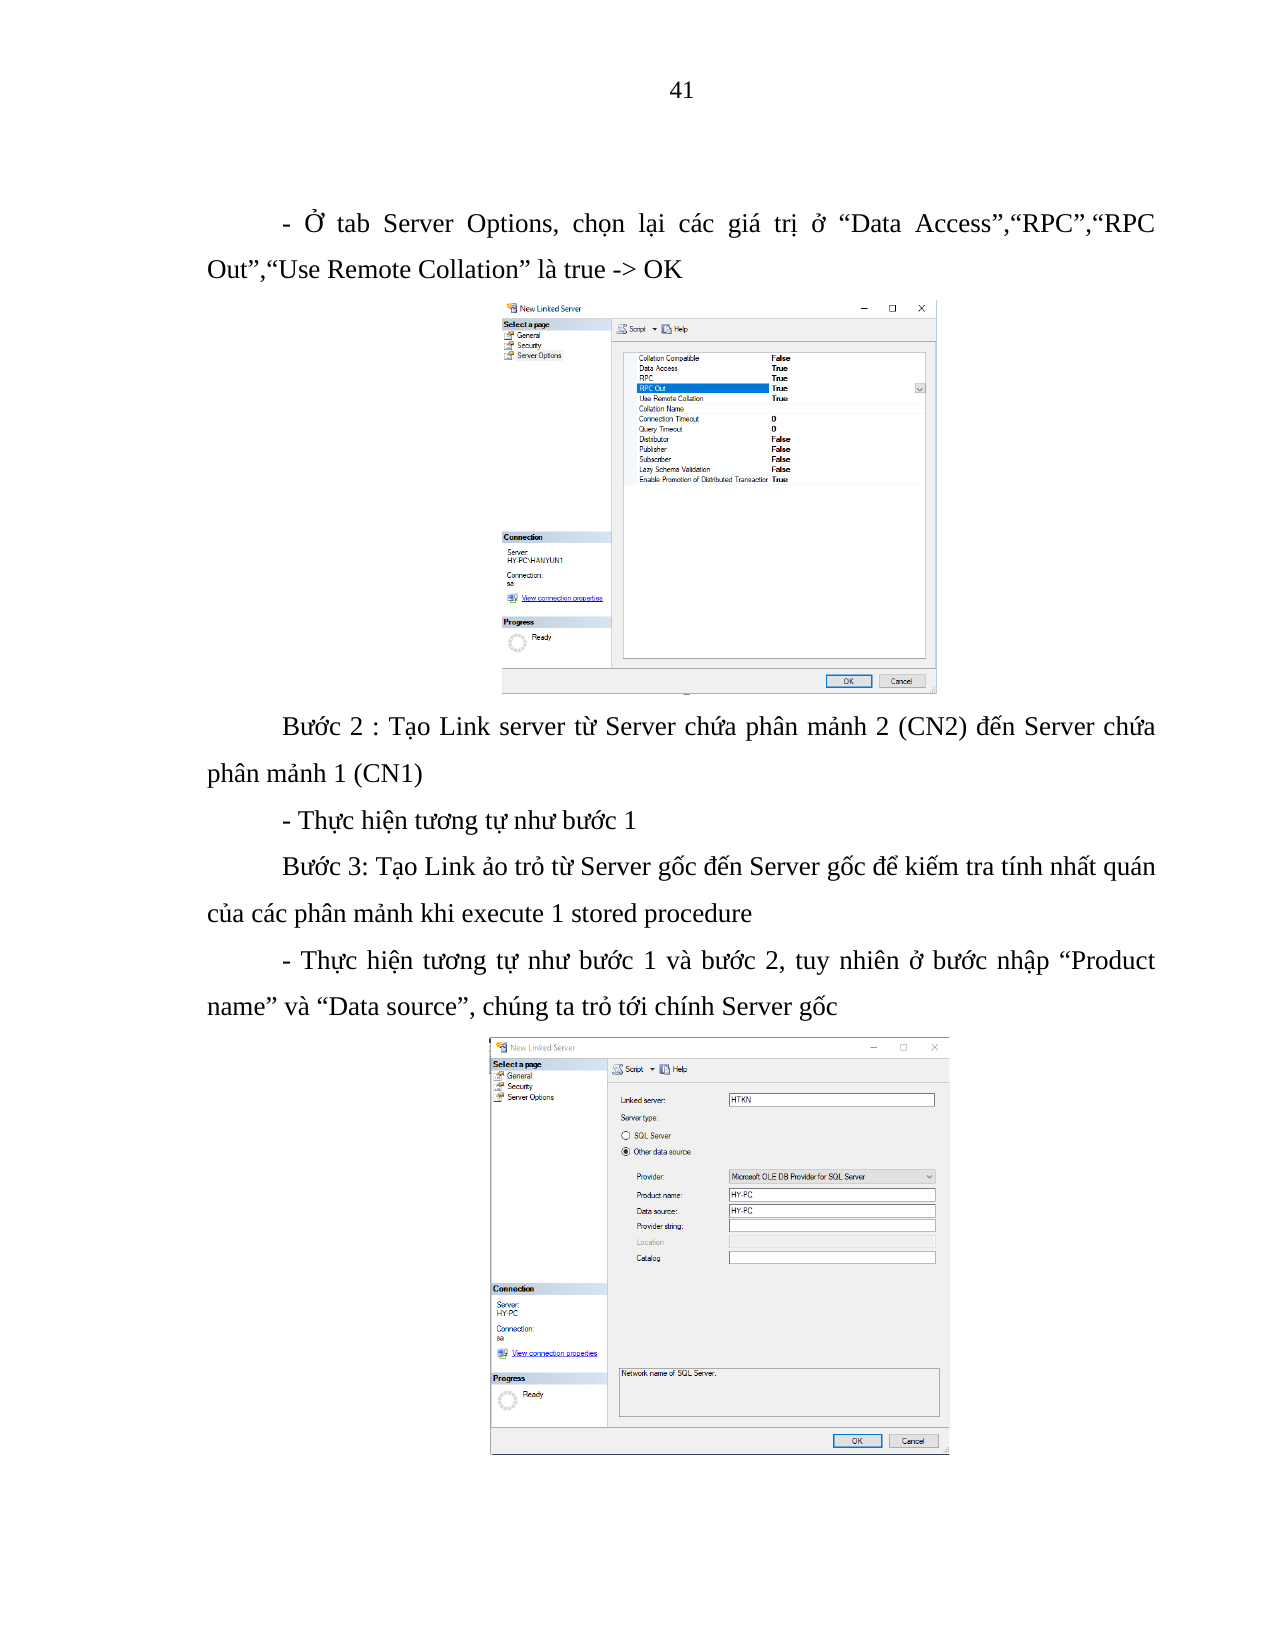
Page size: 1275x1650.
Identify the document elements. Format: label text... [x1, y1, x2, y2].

text Bước 2 : Tạo Link server từ Server chứa phân mảnh 2 (CN2) đến Server chứa phân mảnh 1 (CN1) [207, 710, 1157, 788]
text - Thực hiện tương tự như bước 1 [207, 804, 1157, 835]
picture [489, 1037, 950, 1455]
text - Thực hiện tương tự như bước 1 và bước 2, tuy nhiên ở bước nhập “Product name” và “Data source”, chúng ta trỏ tới chính Server gốc [207, 944, 1157, 1022]
text Bước 3: Tạo Link ảo trỏ từ Server gốc đến Server gốc để kiếm tra tính nhất quán của các phân mảnh khi execute 1 stored procedure [207, 850, 1157, 928]
picture [502, 300, 937, 695]
text - Ở tab Server Options, chọn lại các giá trị ở “Data Access”,“RPC”,“RPC Out”,“Use Remote Collation” là true -> OK [207, 207, 1157, 284]
